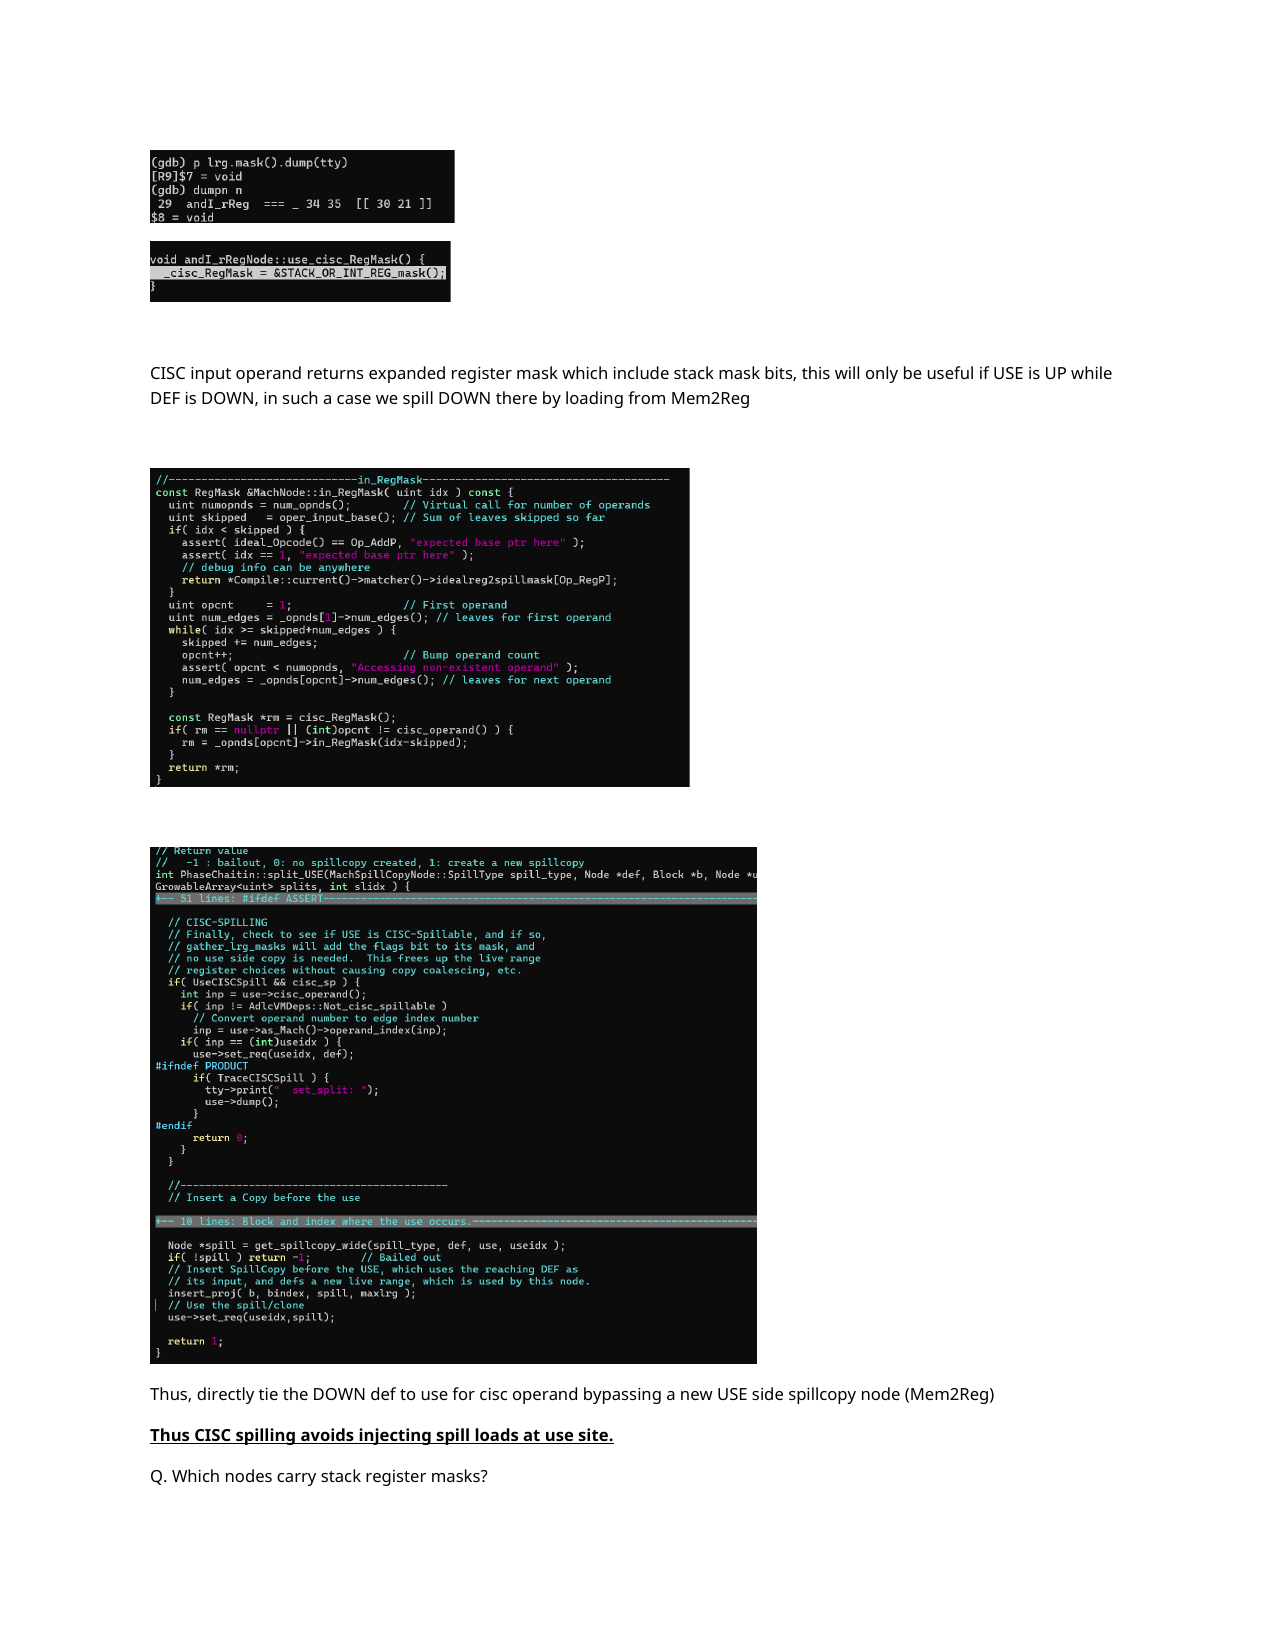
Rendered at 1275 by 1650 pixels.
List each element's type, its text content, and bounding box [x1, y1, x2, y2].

picture [150, 847, 757, 1364]
picture [150, 241, 451, 302]
text Q. Which nodes carry stack register masks? [150, 1464, 1125, 1487]
text CISC input operand returns expanded register mask which include stack mask bits, this will only be useful if USE is UP while DEF is DOWN, in such a case we spill DOWN there by loading from Mem2Reg [150, 362, 1125, 409]
text Thus CISC spilling avoids injecting spill loads at use site. [150, 1423, 1125, 1446]
picture [150, 150, 455, 223]
text Thus, directly tie the DOWN def to use for cisc operand bypassing a new USE side spillcopy node (Mem2Reg) [150, 1382, 1125, 1405]
picture [150, 468, 690, 787]
